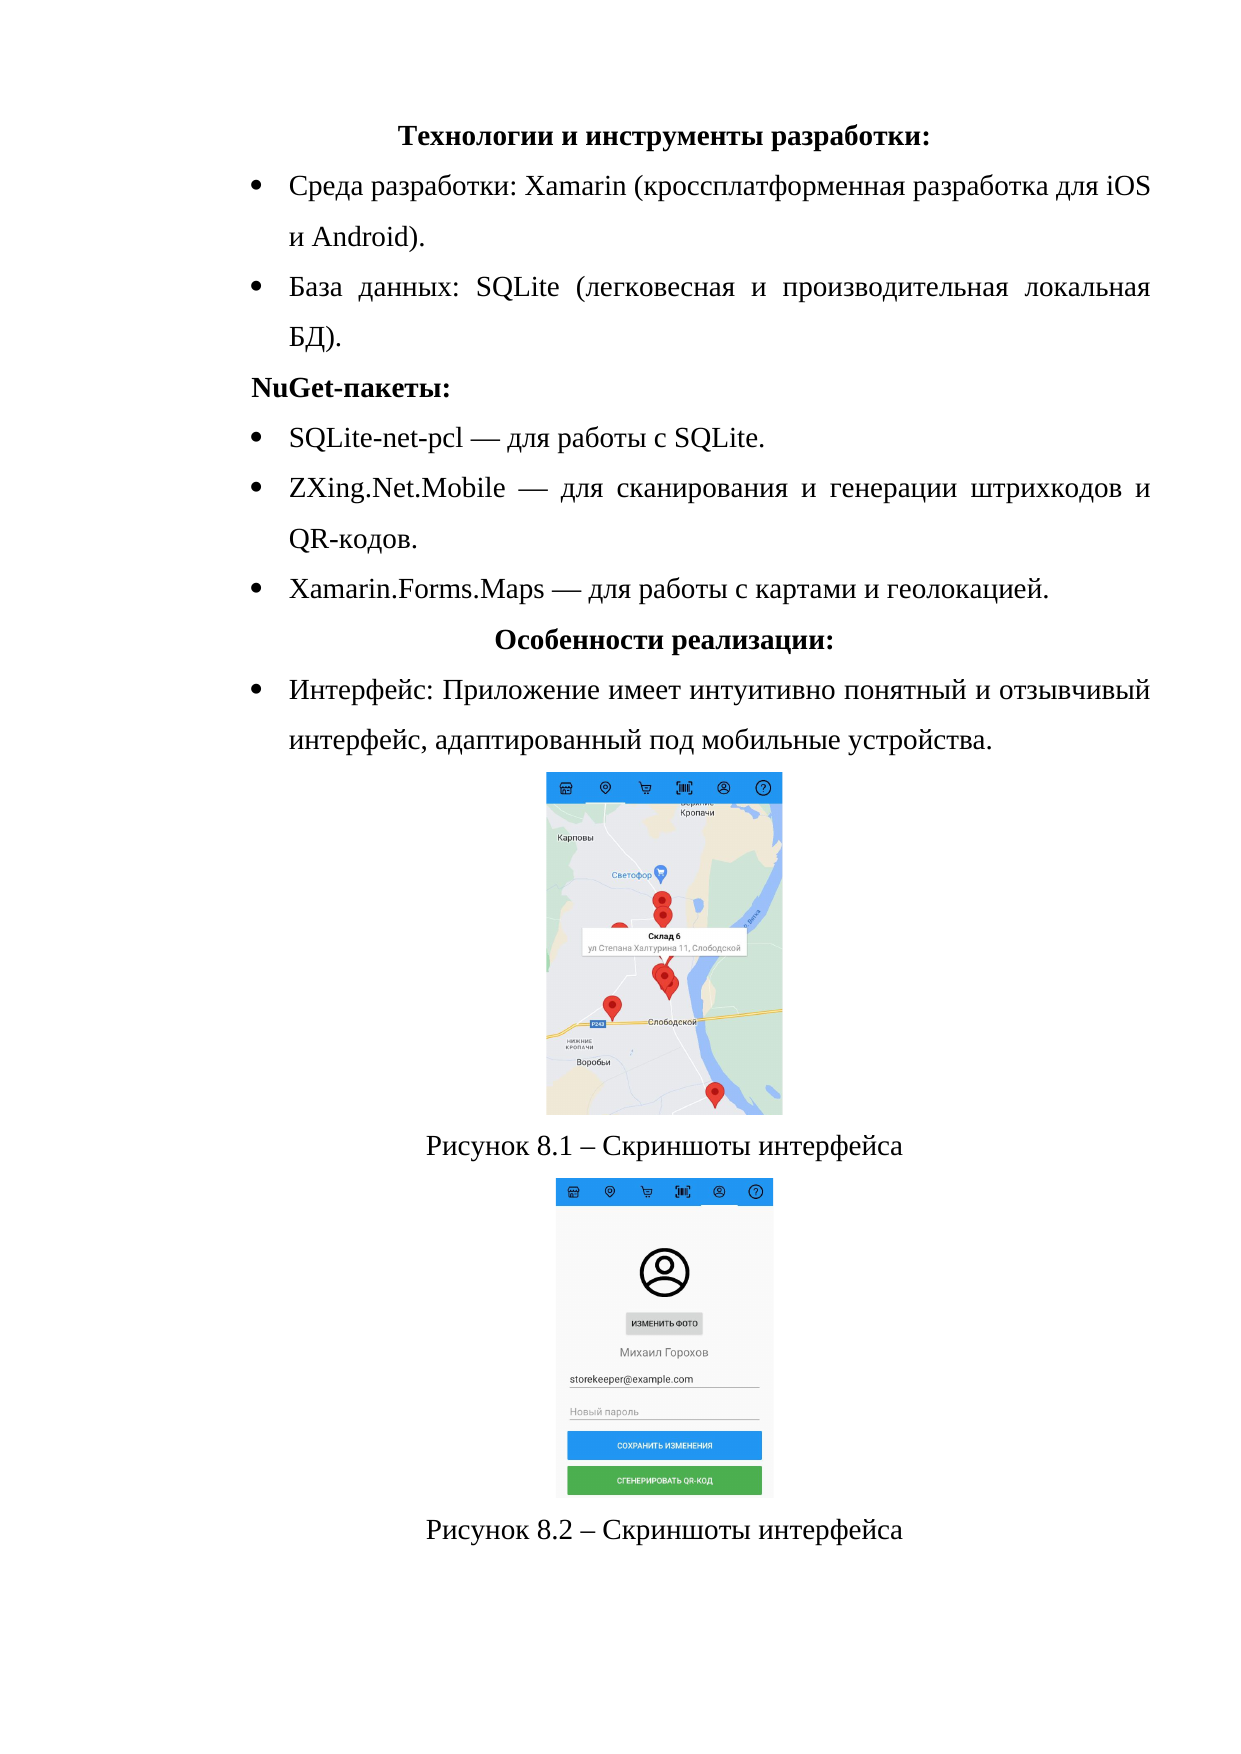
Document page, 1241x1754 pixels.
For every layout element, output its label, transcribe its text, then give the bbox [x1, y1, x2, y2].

picture [546, 772, 783, 1115]
text Рисунок 8.1 – Скриншоты интерфейса [177, 1128, 1152, 1162]
picture [555, 1178, 774, 1498]
list SQLite-net-pcl — для работы с SQLite. [251, 420, 1152, 454]
text Технологии и инструменты разработки: [177, 118, 1152, 152]
text Особенности реализации: [177, 622, 1152, 655]
text Рисунок 8.2 – Скриншоты интерфейса [177, 1512, 1152, 1546]
list Xamarin.Forms.Maps — для работы с картами и геолокацией. [251, 571, 1152, 605]
list Интерфейс: Приложение имеет интуитивно понятный и отзывчивый интерфейс, адаптированный под мобильные устройства. [251, 672, 1152, 756]
list ZXing.Net.Mobile — для сканирования и генерации штрихкодов и QR-кодов. [251, 471, 1152, 554]
text NuGet-пакеты: [177, 370, 1152, 403]
list База данных: SQLite (легковесная и производительная локальная БД). [251, 269, 1152, 353]
list Среда разработки: Xamarin (кроссплатформенная разработка для iOS и Android). [251, 168, 1152, 252]
